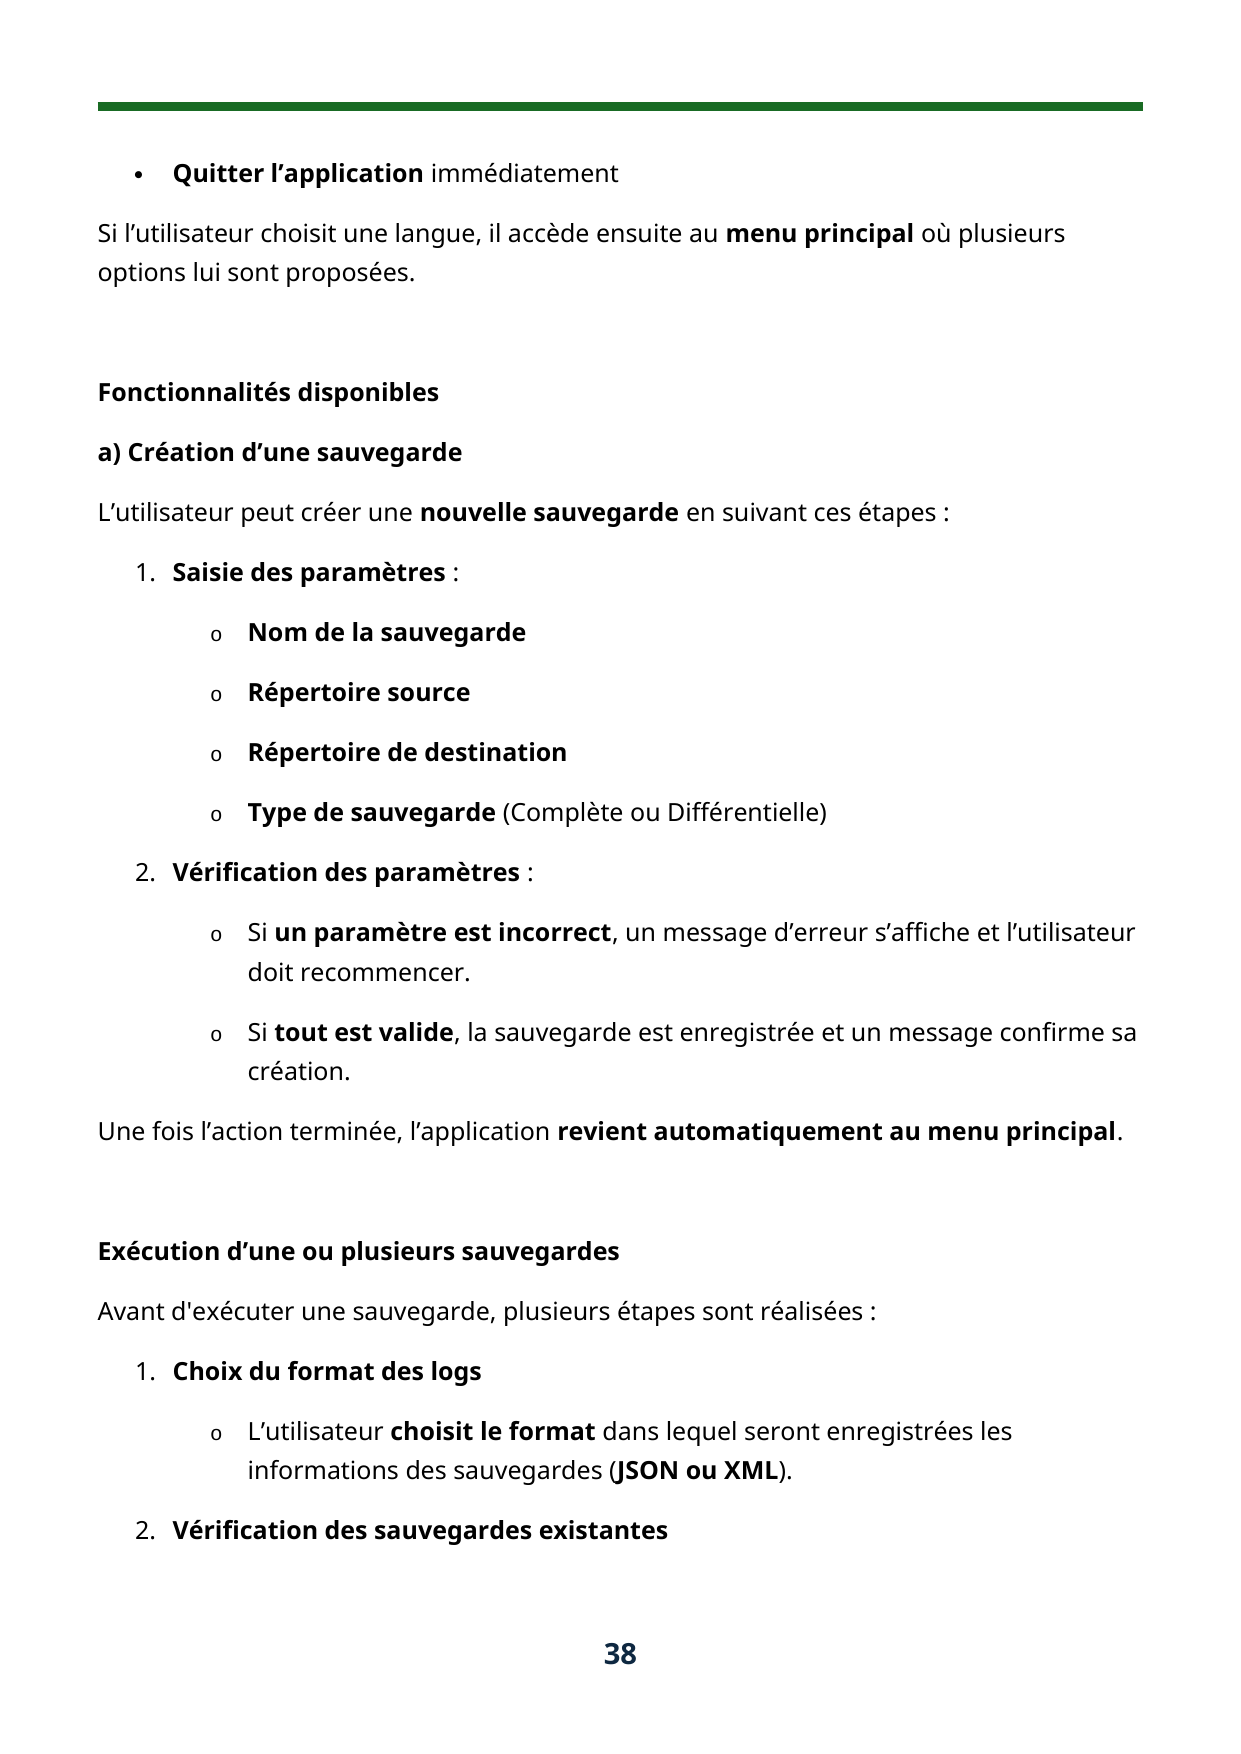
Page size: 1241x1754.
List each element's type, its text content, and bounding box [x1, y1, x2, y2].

text Si l’utilisateur choisit une langue, il accède ensuite au menu principal où plusieurs options lui sont proposées. [97, 216, 1143, 289]
list Saisie des paramètres : [135, 555, 1143, 589]
text a) Création d’une sauvegarde [97, 435, 1143, 469]
list L’utilisateur choisit le format dans lequel seront enregistrées les informations des sauvegardes (JSON ou XML). [210, 1413, 1143, 1487]
text Avant d'exécuter une sauvegarde, plusieurs étapes sont réalisées : [97, 1293, 1143, 1327]
list Nom de la sauvegarde [210, 615, 1143, 649]
list Répertoire source [210, 675, 1143, 709]
list Choix du format des logs [135, 1353, 1143, 1387]
text Fonctionnalités disponibles [97, 375, 1143, 409]
list Vérification des paramètres : [135, 855, 1143, 889]
list Type de sauvegarde (Complète ou Différentielle) [210, 795, 1143, 829]
list Si un paramètre est incorrect, un message d’erreur s’affiche et l’utilisateur doit recommencer. [210, 915, 1143, 988]
list Quitter l’application immédiatement [135, 156, 1143, 190]
text Une fois l’action terminée, l’application revient automatiquement au menu principal. [97, 1113, 1143, 1147]
text Exécution d’une ou plusieurs sauvegardes [97, 1233, 1143, 1267]
list Si tout est valide, la sauvegarde est enregistrée et un message confirme sa création. [210, 1014, 1143, 1087]
list Répertoire de destination [210, 735, 1143, 769]
text L’utilisateur peut créer une nouvelle sauvegarde en suivant ces étapes : [97, 495, 1143, 529]
list Vérification des sauvegardes existantes [135, 1513, 1143, 1547]
